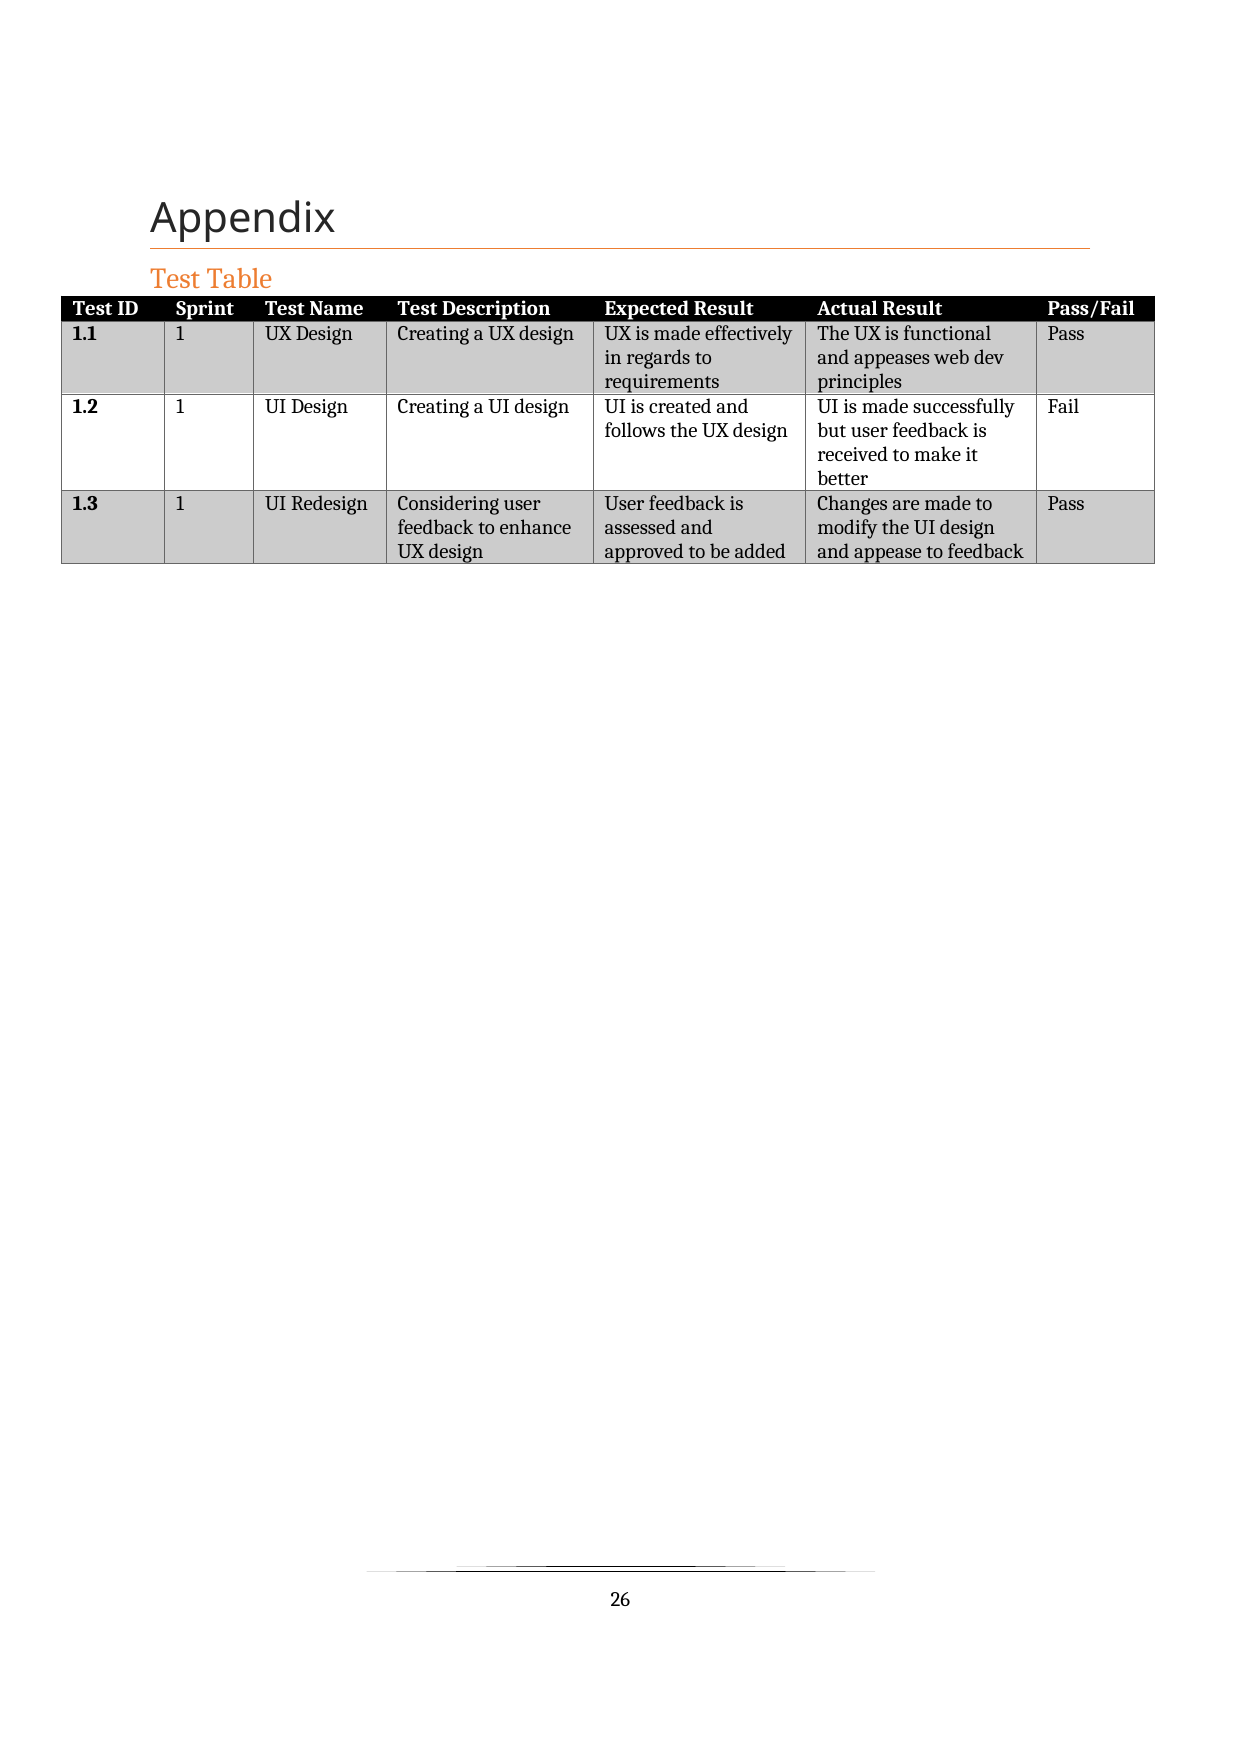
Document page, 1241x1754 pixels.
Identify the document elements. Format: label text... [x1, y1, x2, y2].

table_cell Considering user feedback to enhance UX design [387, 491, 593, 563]
table_cell Changes are made to modify the UI design and appease to feedback [806, 491, 1036, 563]
table_cell 1 [165, 322, 253, 393]
table_cell UX is made effectively in regards to requirements [594, 322, 805, 393]
table_cell Creating a UX design [387, 322, 593, 393]
table_header Test ID [62, 297, 164, 321]
table_header Pass/Fail [1037, 297, 1154, 321]
table_header Sprint [165, 297, 253, 321]
table_cell UX Design [254, 322, 386, 393]
table_cell 1.2 [62, 395, 164, 490]
table_cell UI Redesign [254, 491, 386, 563]
table_cell 1.3 [62, 491, 164, 563]
table_header Test Name [254, 297, 386, 321]
table_cell User feedback is assessed and approved to be added [594, 491, 805, 563]
table_cell 1.1 [62, 322, 164, 393]
table_cell The UX is functional and appeases web dev principles [806, 322, 1036, 393]
subtitle Appendix [150, 187, 1090, 248]
table_cell 1 [165, 395, 253, 490]
table_cell Pass [1037, 491, 1154, 563]
table_header Expected Result [594, 297, 805, 321]
table_cell Pass [1037, 322, 1154, 393]
table_cell UI Design [254, 395, 386, 490]
table_cell Fail [1037, 395, 1154, 490]
table_cell UI is created and follows the UX design [594, 395, 805, 490]
table_cell UI is made successfully but user feedback is received to make it better [806, 395, 1036, 490]
table_header Test Description [387, 297, 593, 321]
table_cell 1 [165, 491, 253, 563]
table_cell Creating a UI design [387, 395, 593, 490]
table_header Actual Result [806, 297, 1036, 321]
subtitle Test Table [150, 262, 1090, 296]
